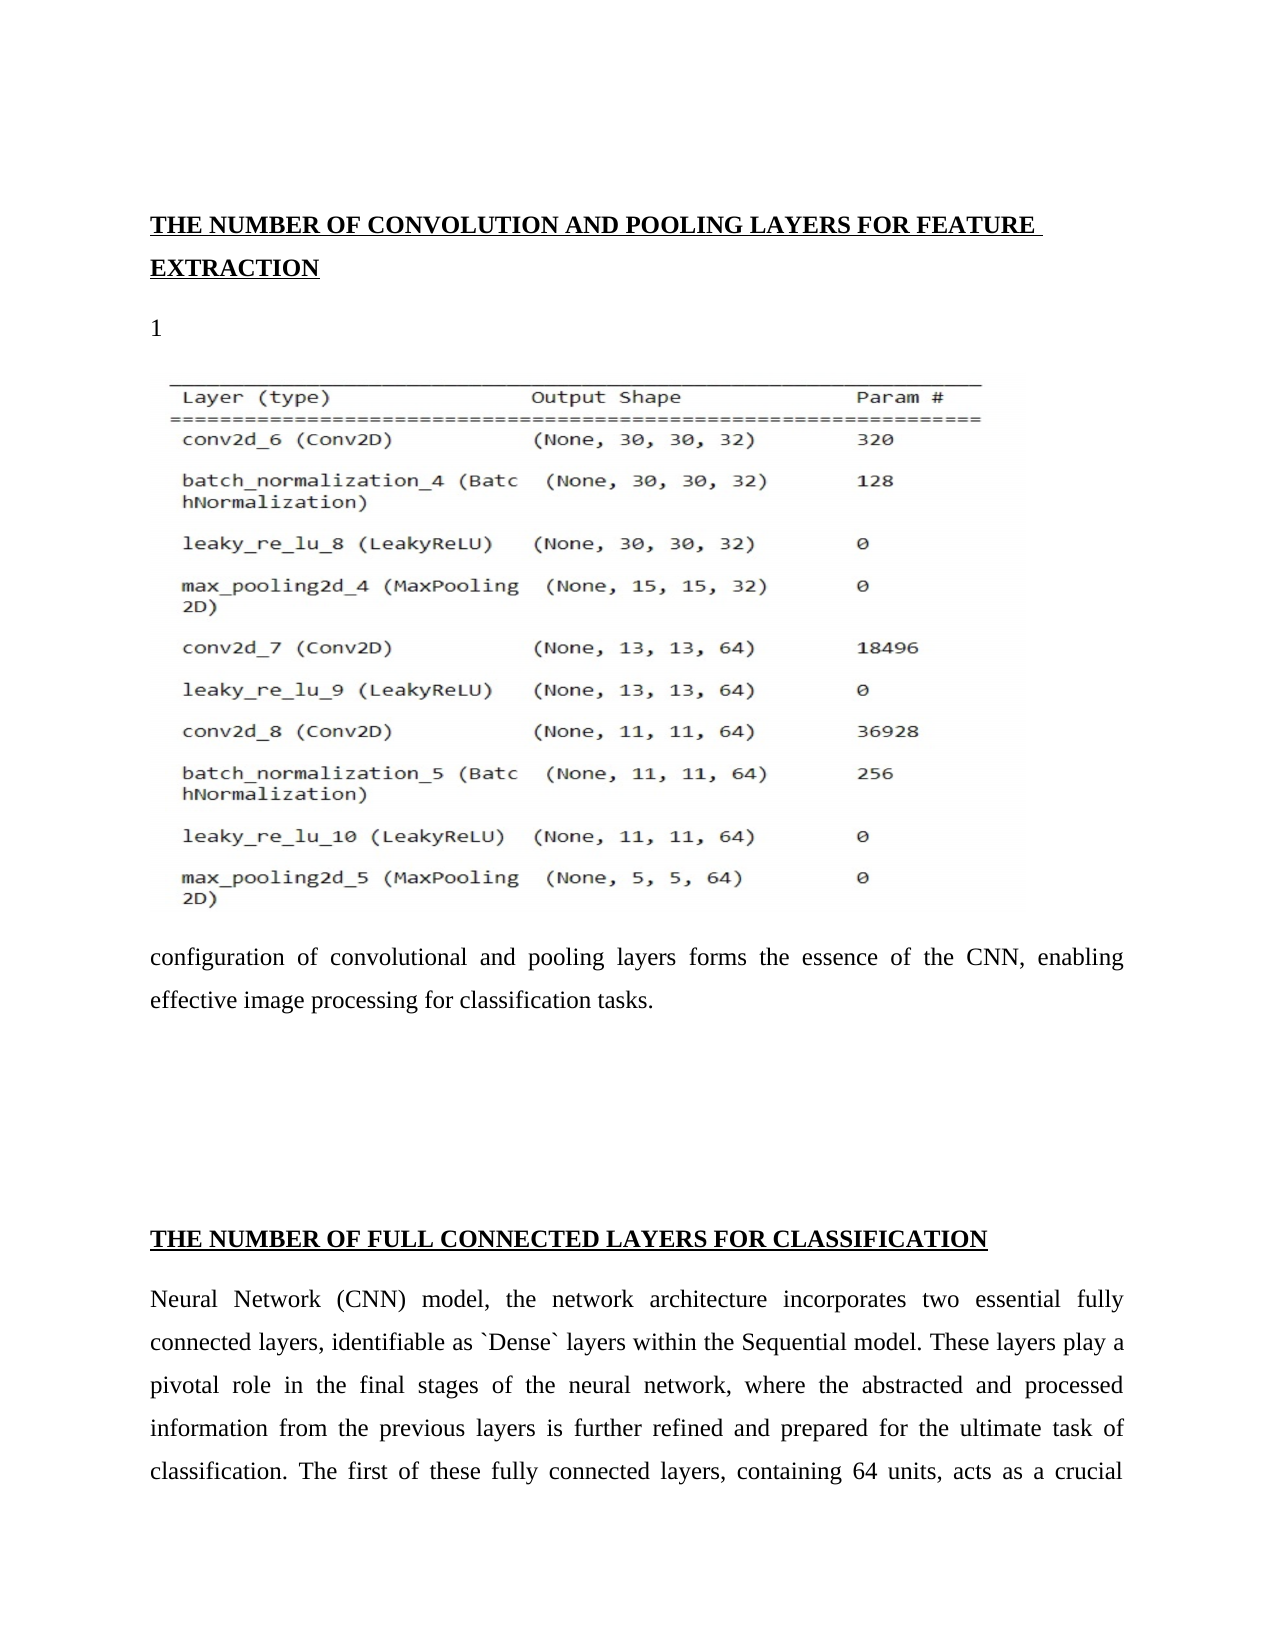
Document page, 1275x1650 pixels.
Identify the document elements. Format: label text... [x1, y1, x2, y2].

text THE NUMBER OF FULL CONNECTED LAYERS FOR CLASSIFICATION [150, 1224, 1125, 1253]
text 1 [150, 313, 1125, 341]
text THE NUMBER OF CONVOLUTION AND POOLING LAYERS FOR FEATURE EXTRACTION [150, 210, 1125, 282]
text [150, 1284, 1125, 1485]
text configuration of convolutional and pooling layers forms the essence of the CNN, enabling effective image processing for classification tasks. [150, 942, 1125, 1014]
picture [150, 372, 1026, 912]
